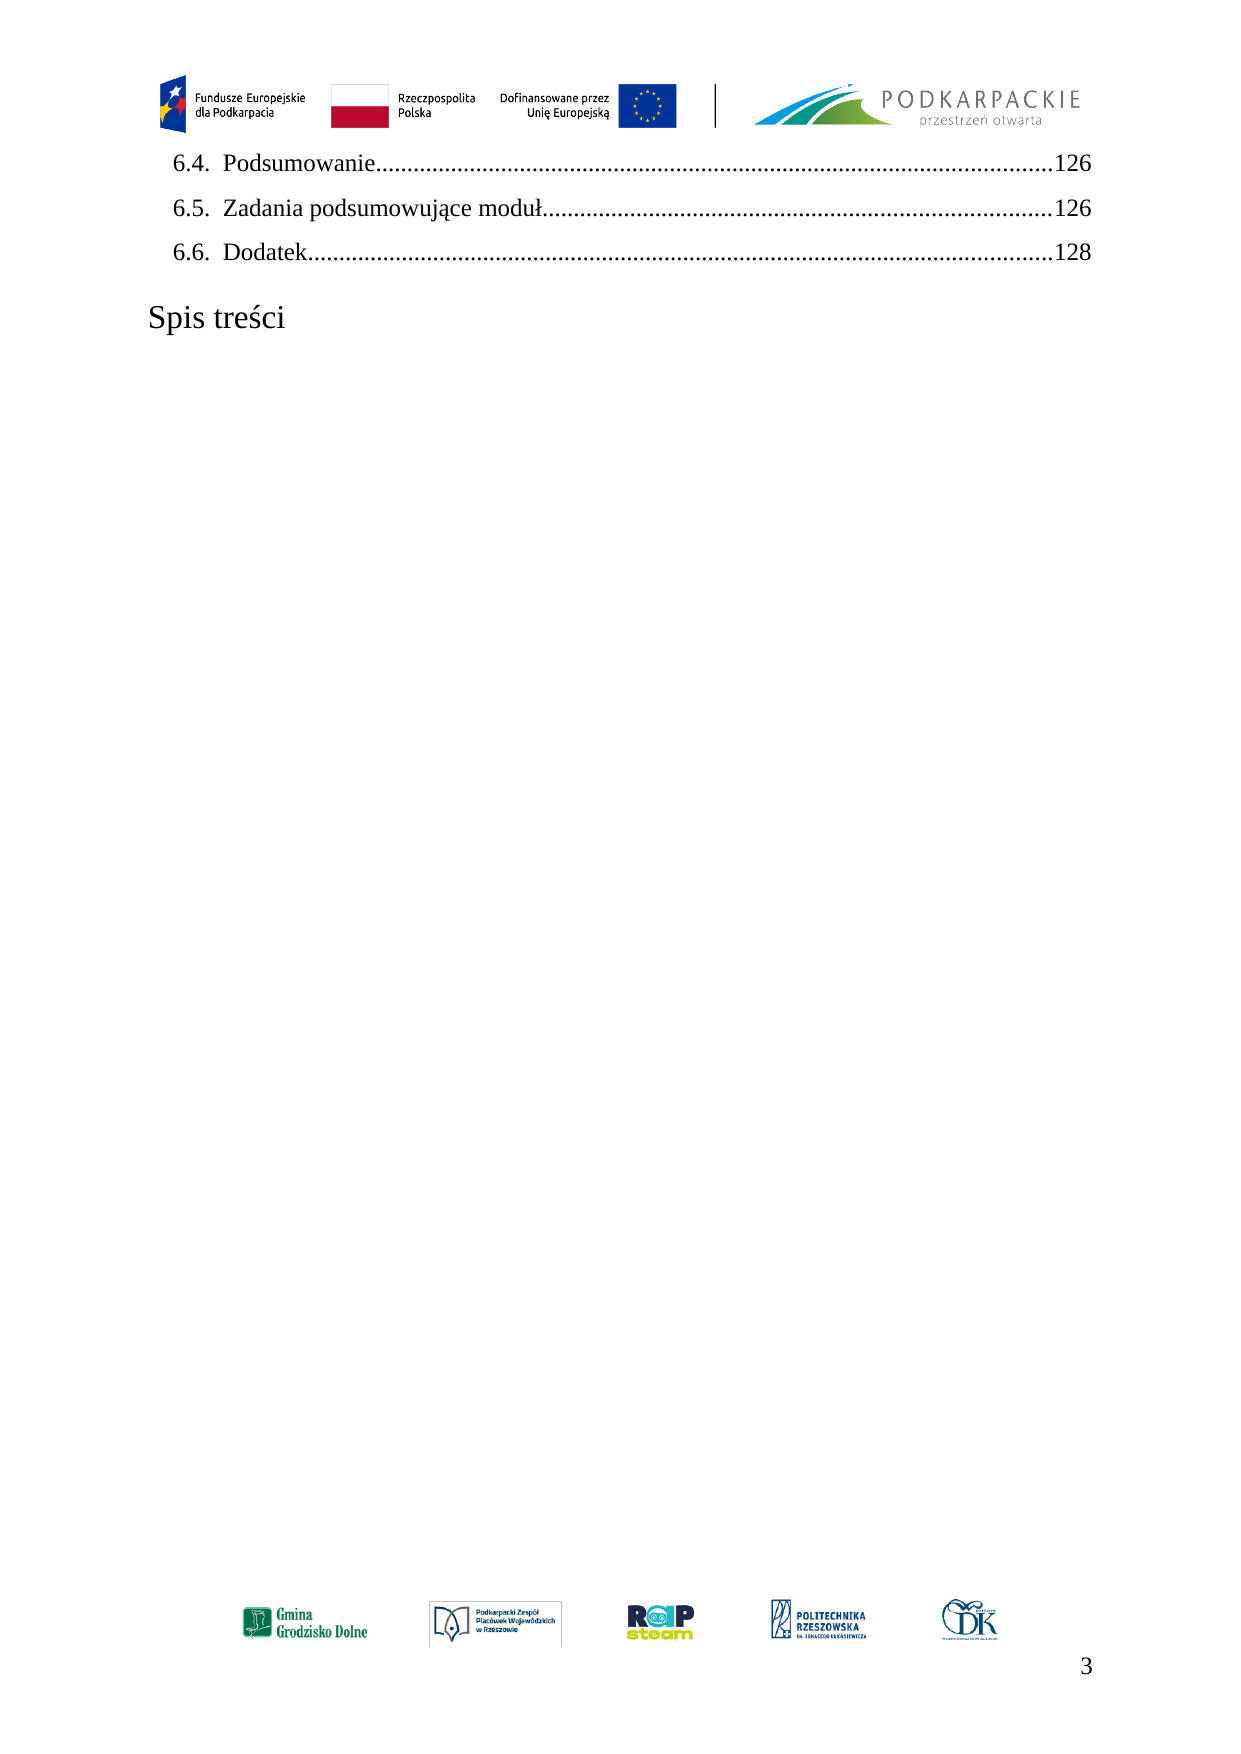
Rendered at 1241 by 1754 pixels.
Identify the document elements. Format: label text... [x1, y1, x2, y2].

subtitle Spis treści [148, 297, 1092, 335]
picture [242, 1585, 998, 1652]
picture [147, 60, 1093, 148]
